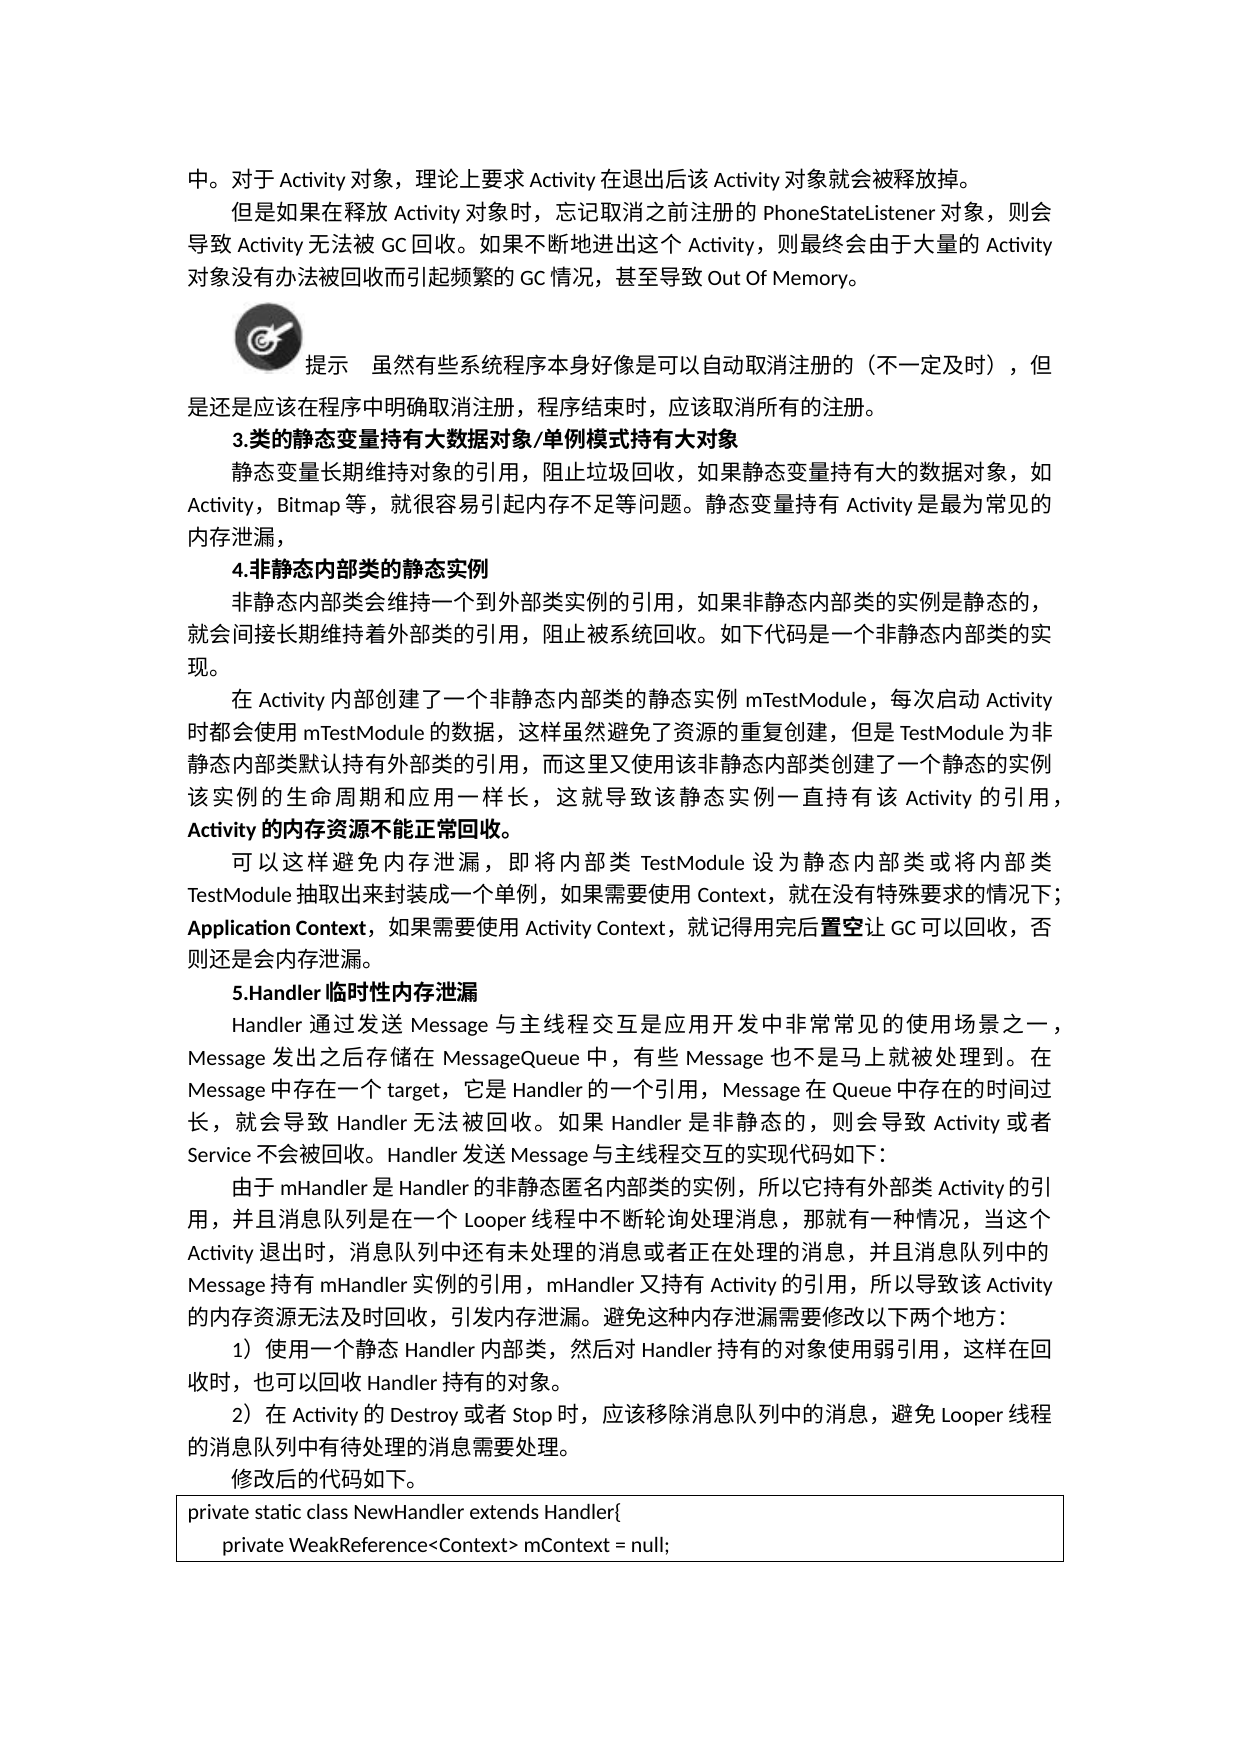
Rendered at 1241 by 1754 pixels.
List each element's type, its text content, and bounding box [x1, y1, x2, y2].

text 提示 虽然有些系统程序本身好像是可以自动取消注册的（不一定及时），但是还是应该在程序中明确取消注册，程序结束时，应该取消所有的注册。 [187, 292, 1053, 422]
text 1）使用一个静态Handler内部类，然后对Handler持有的对象使用弱引用，这样在回收时，也可以回收Handler持有的对象。 [187, 1332, 1053, 1397]
text 但是如果在释放Activity对象时，忘记取消之前注册的PhoneStateListener对象，则会导致Activity无法被GC回收。如果不断地进出这个Activity，则最终会由于大量的Activity对象没有办法被回收而引起频繁的GC情况，甚至导致Out Of Memory。 [187, 194, 1053, 292]
text 在Activity内部创建了一个非静态内部类的静态实例mTestModule，每次启动Activity时都会使用mTestModule的数据，这样虽然避免了资源的重复创建，但是TestModule为非静态内部类默认持有外部类的引用，而这里又使用该非静态内部类创建了一个静态的实例，该实例的生命周期和应用一样长，这就导致该静态实例一直持有该Activity的引用，Activity的内存资源不能正常回收。 [187, 682, 1053, 844]
text 修改后的代码如下。 [187, 1462, 1053, 1494]
text 由于mHandler是Handler的非静态匿名内部类的实例，所以它持有外部类Activity的引用，并且消息队列是在一个Looper线程中不断轮询处理消息，那就有一种情况，当这个Activity退出时，消息队列中还有未处理的消息或者正在处理的消息，并且消息队列中的Message持有mHandler实例的引用，mHandler又持有Activity的引用，所以导致该Activity的内存资源无法及时回收，引发内存泄漏。避免这种内存泄漏需要修改以下两个地方： [187, 1169, 1053, 1332]
text 2）在Activity的Destroy或者Stop时，应该移除消息队列中的消息，避免Looper线程的消息队列中有待处理的消息需要处理。 [187, 1397, 1053, 1462]
text 非静态内部类会维持一个到外部类实例的引用，如果非静态内部类的实例是静态的，就会间接长期维持着外部类的引用，阻止被系统回收。如下代码是一个非静态内部类的实现。 [187, 584, 1053, 682]
text 5.Handler临时性内存泄漏 [187, 974, 1053, 1007]
text 4.非静态内部类的静态实例 [187, 552, 1053, 584]
text Handler通过发送Message与主线程交互是应用开发中非常常见的使用场景之一，Message发出之后存储在MessageQueue中，有些Message也不是马上就被处理到。在Message中存在一个target，它是Handler的一个引用，Message在Queue中存在的时间过长，就会导致Handler无法被回收。如果Handler是非静态的，则会导致Activity或者Service不会被回收。Handler发送Message与主线程交互的实现代码如下： [187, 1007, 1053, 1169]
text 静态变量长期维持对象的引用，阻止垃圾回收，如果静态变量持有大的数据对象，如Activity，Bitmap等，就很容易引起内存不足等问题。静态变量持有Activity是最为常见的内存泄漏， [187, 454, 1053, 552]
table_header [177, 1496, 1063, 1561]
picture [231, 301, 306, 374]
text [187, 162, 1053, 194]
text 3.类的静态变量持有大数据对象/单例模式持有大对象 [187, 422, 1053, 454]
text 可以这样避免内存泄漏，即将内部类TestModule设为静态内部类或将内部类TestModule抽取出来封装成一个单例，如果需要使用Context，就在没有特殊要求的情况下；Application Context，如果需要使用Activity Context，就记得用完后置空让GC可以回收，否则还是会内存泄漏。 [187, 844, 1053, 974]
